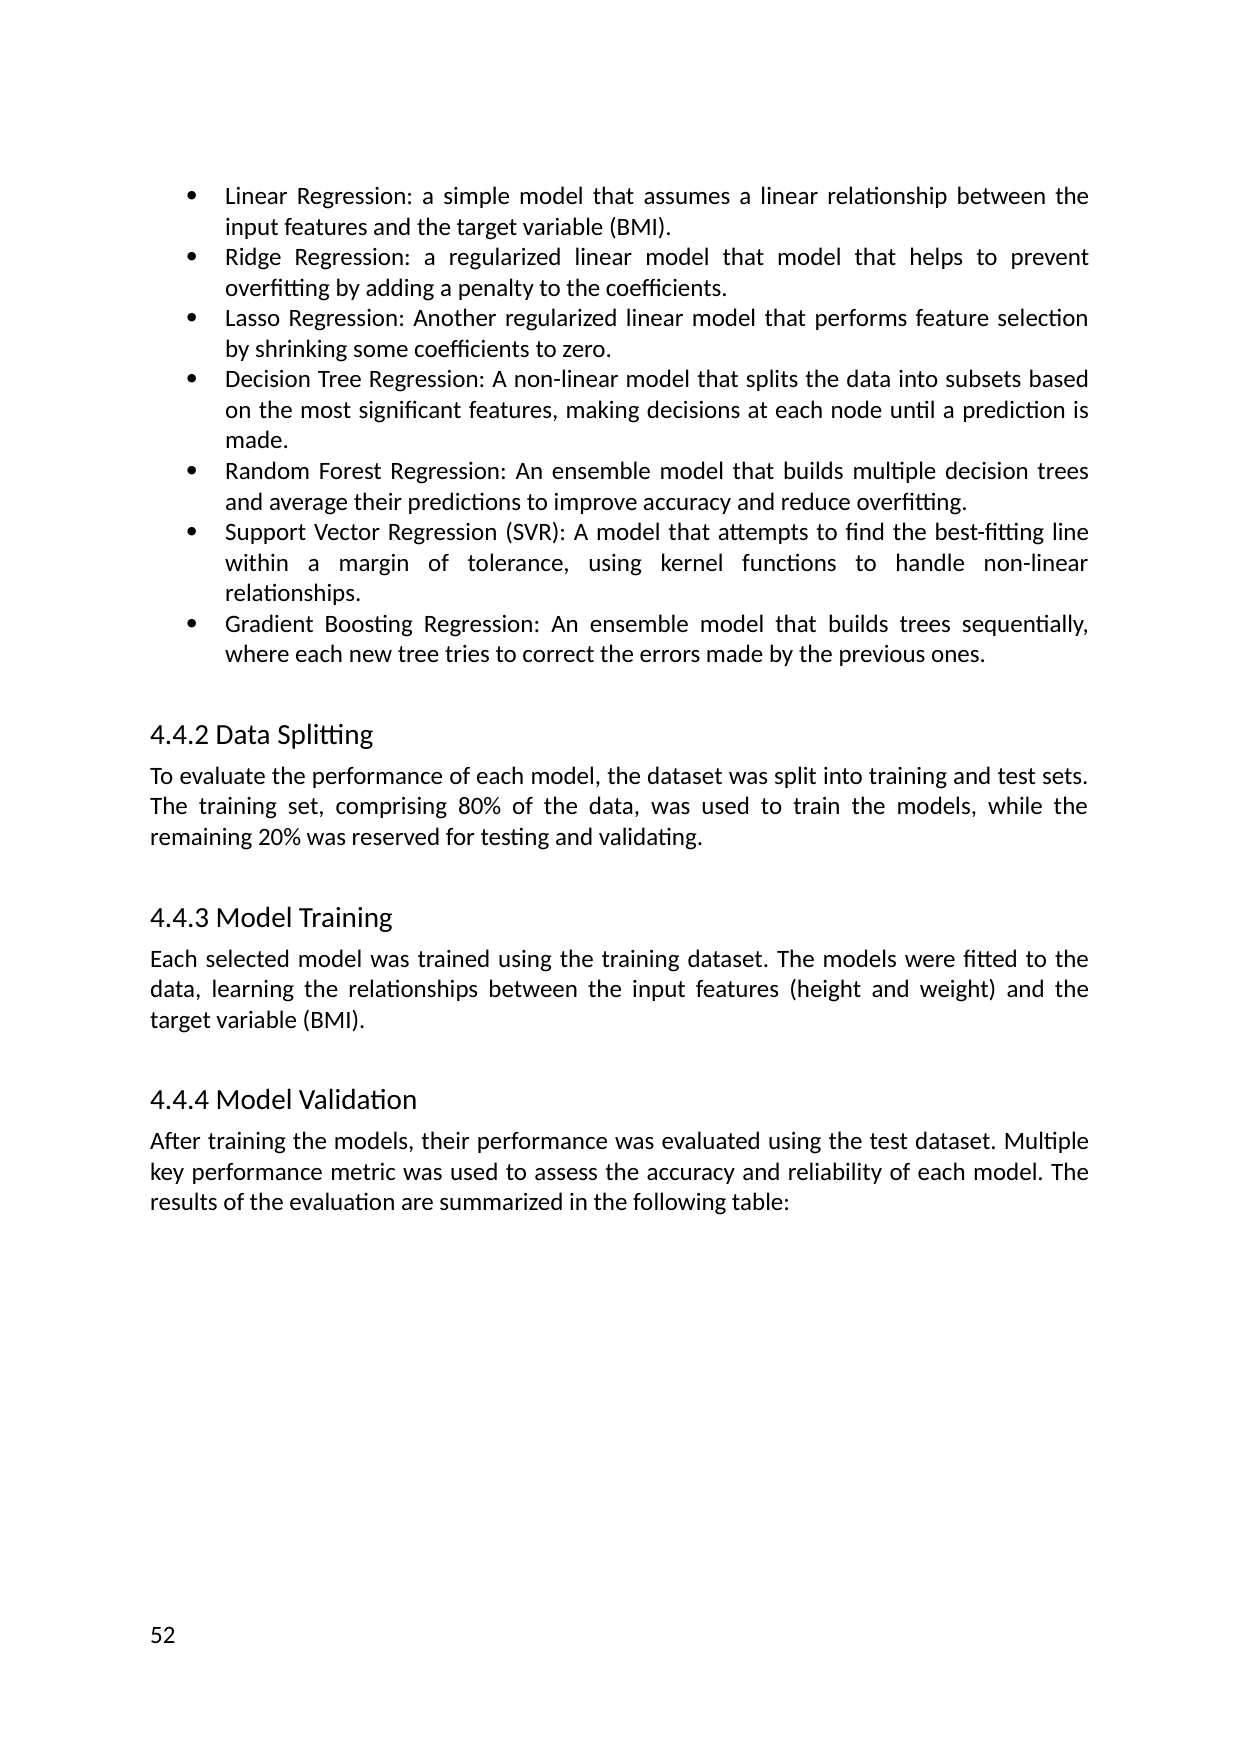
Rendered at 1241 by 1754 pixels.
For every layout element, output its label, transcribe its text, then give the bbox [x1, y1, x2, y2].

subtitle 4.4.3 Model Training [150, 899, 1090, 934]
list Random Forest Regression: An ensemble model that builds multiple decision trees and average their predictions to improve accuracy and reduce overfitting. [187, 455, 1090, 516]
text After training the models, their performance was evaluated using the test dataset. Multiple key performance metric was used to assess the accuracy and reliability of each model. The results of the evaluation are summarized in the following table: [150, 1125, 1090, 1217]
text To evaluate the performance of each model, the dataset was split into training and test sets. The training set, comprising 80% of the data, was used to train the models, while the remaining 20% was reserved for testing and validating. [150, 760, 1090, 852]
subtitle 4.4.4 Model Validation [150, 1081, 1090, 1117]
list Linear Regression: a simple model that assumes a linear relationship between the input features and the target variable (BMI). [187, 181, 1090, 242]
text Each selected model was trained using the training dataset. The models were fitted to the data, learning the relationships between the input features (height and weight) and the target variable (BMI). [150, 943, 1090, 1034]
subtitle 4.4.2 Data Splitting [150, 716, 1090, 752]
list Gradient Boosting Regression: An ensemble model that builds trees sequentially, where each new tree tries to correct the errors made by the previous ones. [187, 608, 1090, 669]
list Decision Tree Regression: A non-linear model that splits the data into subsets based on the most significant features, making decisions at each node until a prediction is made. [187, 364, 1090, 455]
list Lasso Regression: Another regularized linear model that performs feature selection by shrinking some coefficients to zero. [187, 303, 1090, 364]
list Support Vector Regression (SVR): A model that attempts to find the best-fitting line within a margin of tolerance, using kernel functions to handle non-linear relationships. [187, 516, 1090, 608]
list Ridge Regression: a regularized linear model that model that helps to prevent overfitting by adding a penalty to the coefficients. [187, 242, 1090, 303]
